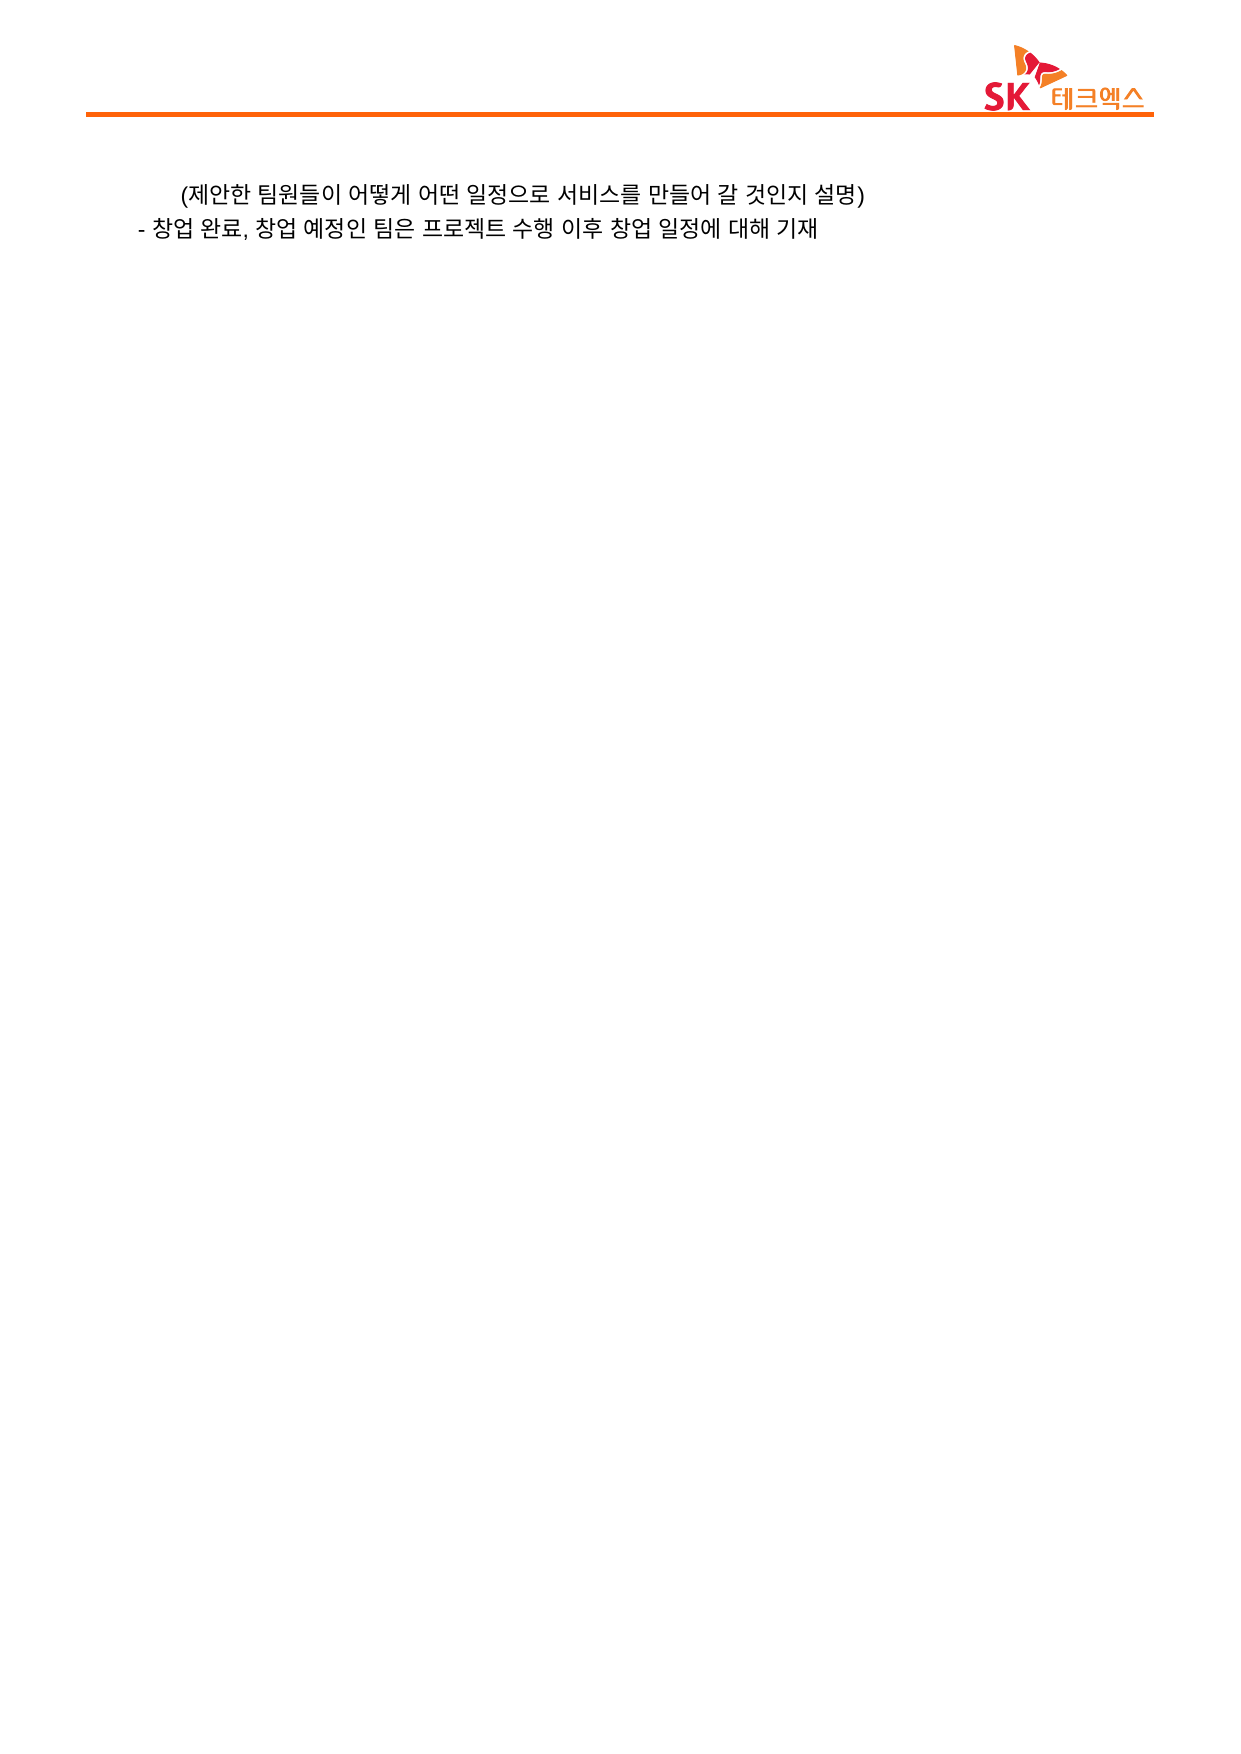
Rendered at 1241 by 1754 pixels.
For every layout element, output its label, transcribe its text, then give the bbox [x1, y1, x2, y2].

text - 창업 완료, 창업 예정인 팀은 프로젝트 수행 이후 창업 일정에 대해 기재 [89, 210, 1152, 244]
text (제안한 팀원들이 어떻게 어떤 일정으로 서비스를 만들어 갈 것인지 설명) [89, 177, 1152, 210]
picture [984, 45, 1144, 111]
